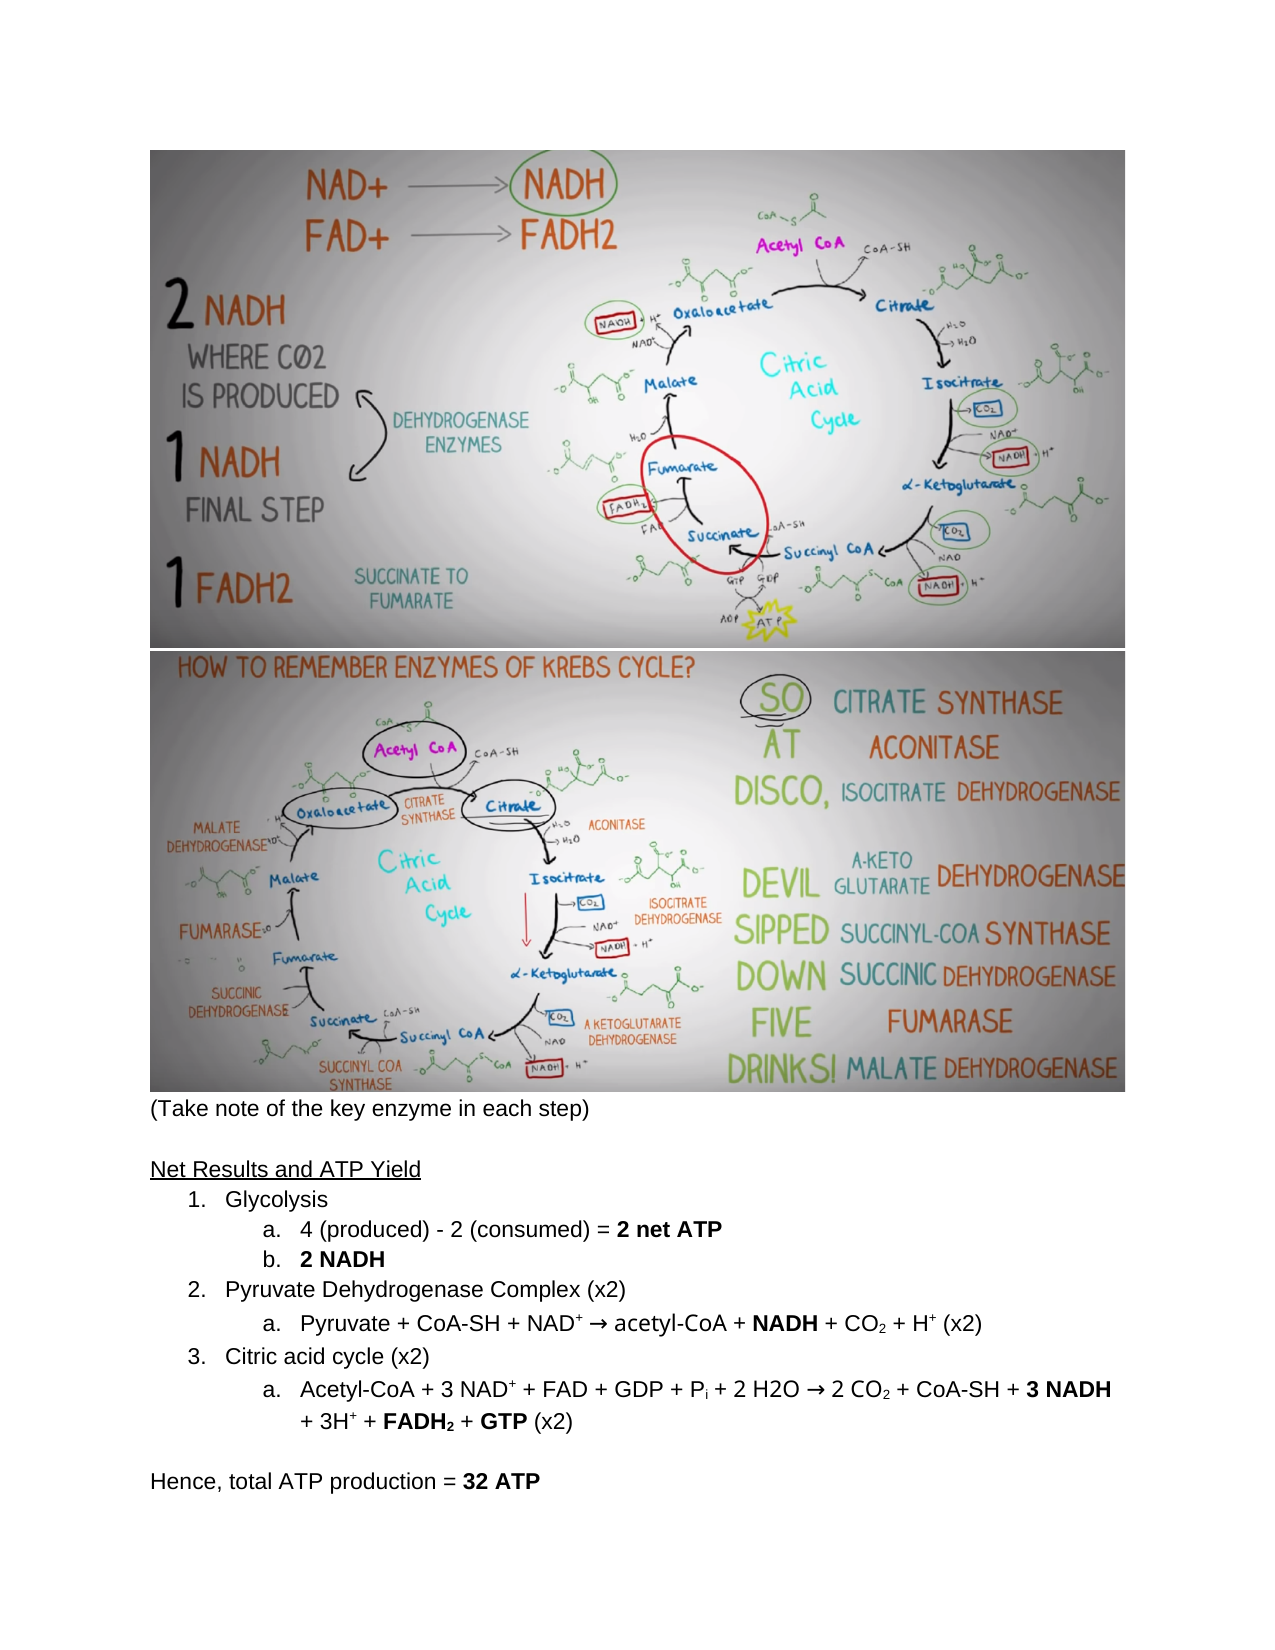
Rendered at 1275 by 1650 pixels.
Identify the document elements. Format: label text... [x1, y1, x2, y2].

text Hence, total ATP production = 32 ATP [150, 1468, 1125, 1495]
list Glycolysis [187, 1186, 1125, 1212]
text Net Results and ATP Yield [150, 1156, 1125, 1182]
list Pyruvate + CoA-SH + NAD+ → acetyl-CoA + NADH + CO2 + H+ (x2) [262, 1307, 1125, 1338]
list 4 (produced) - 2 (consumed) = 2 net ATP [262, 1216, 1125, 1242]
list Acetyl-CoA + 3 NAD+ + FAD + GDP + Pi + 2 H2O → 2 CO2 + CoA-SH + 3 NADH + 3H+ + FADH2 + GTP (x2) [262, 1373, 1125, 1434]
list Citric acid cycle (x2) [187, 1343, 1125, 1369]
list 2 NADH [262, 1246, 1125, 1273]
picture [150, 150, 1125, 648]
picture [150, 651, 1125, 1092]
text (Take note of the key enzyme in each step) [150, 1095, 1125, 1122]
list Pyruvate Dehydrogenase Complex (x2) [187, 1276, 1125, 1303]
